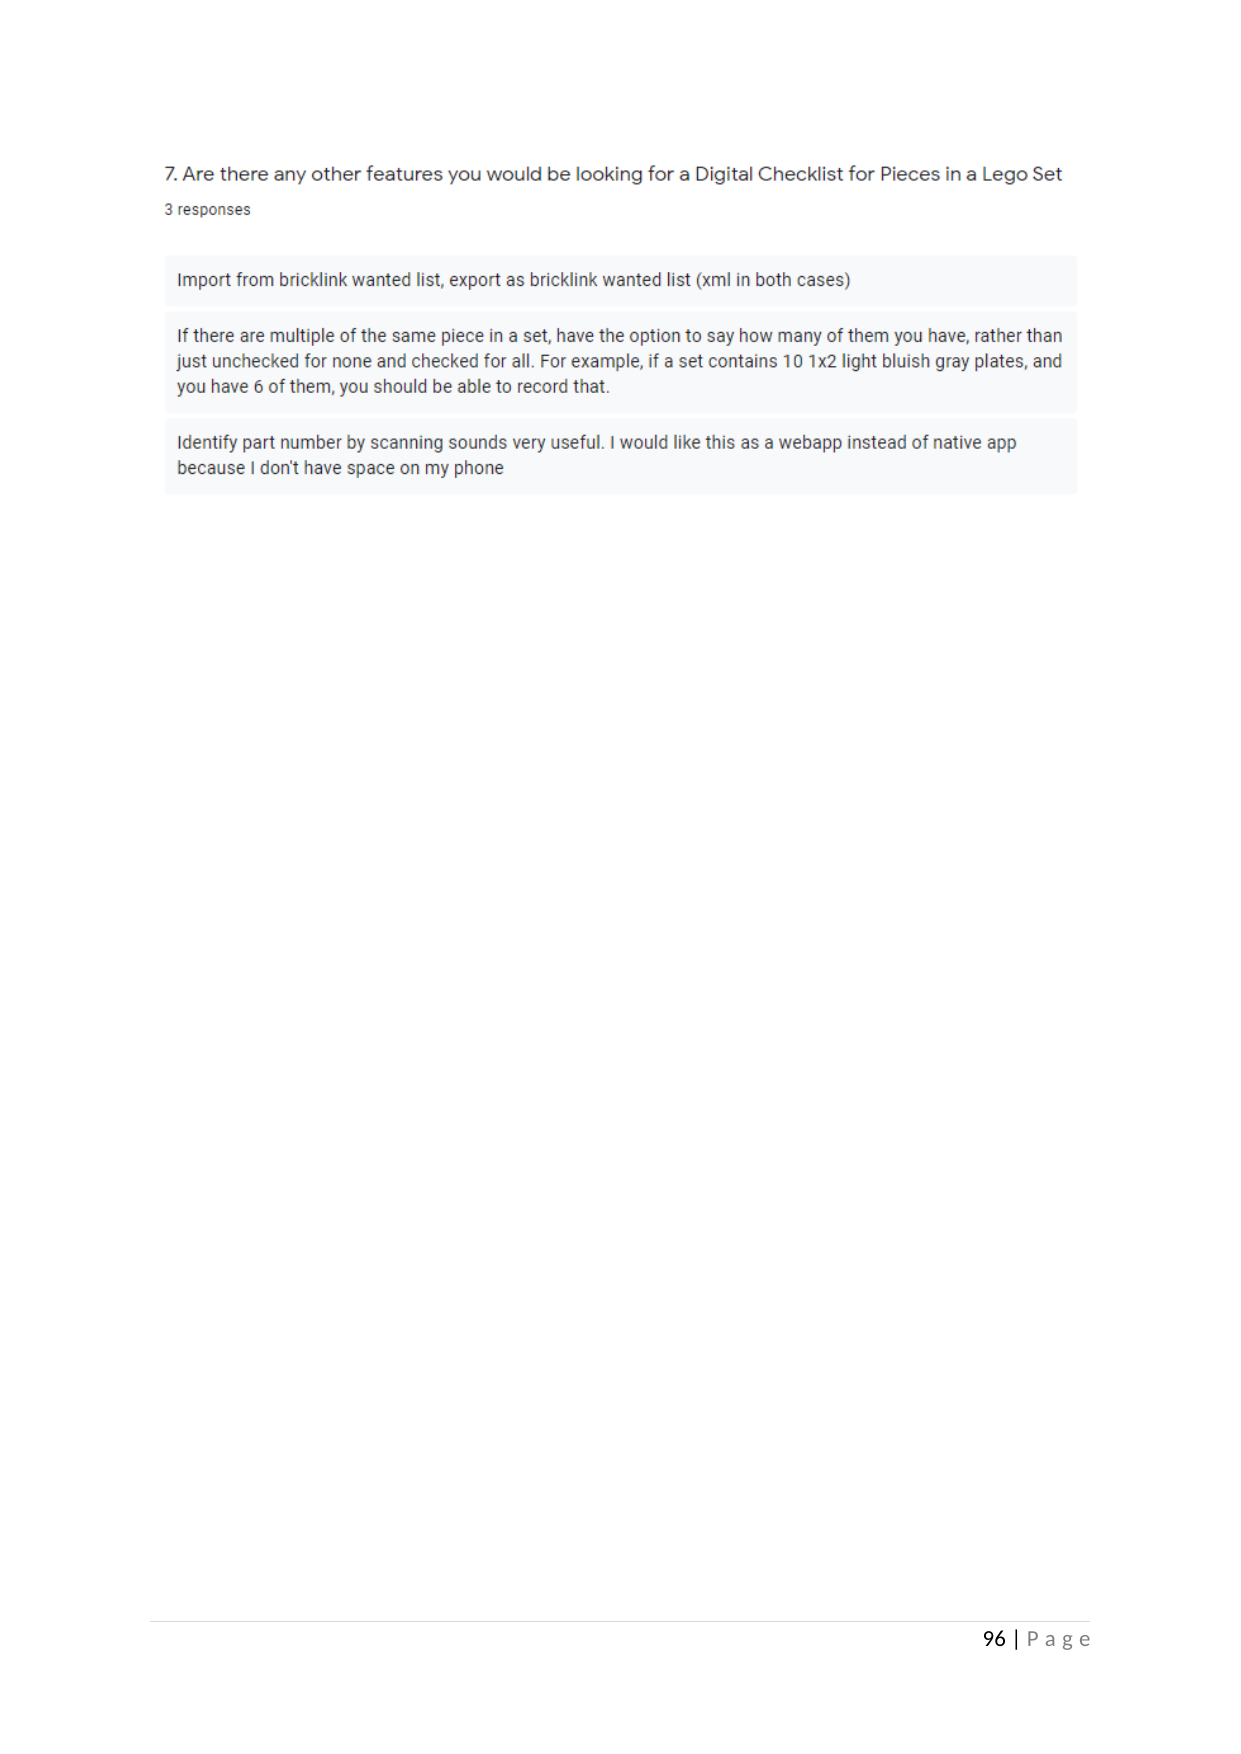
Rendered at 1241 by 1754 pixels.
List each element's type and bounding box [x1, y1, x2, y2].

picture [150, 150, 1091, 506]
